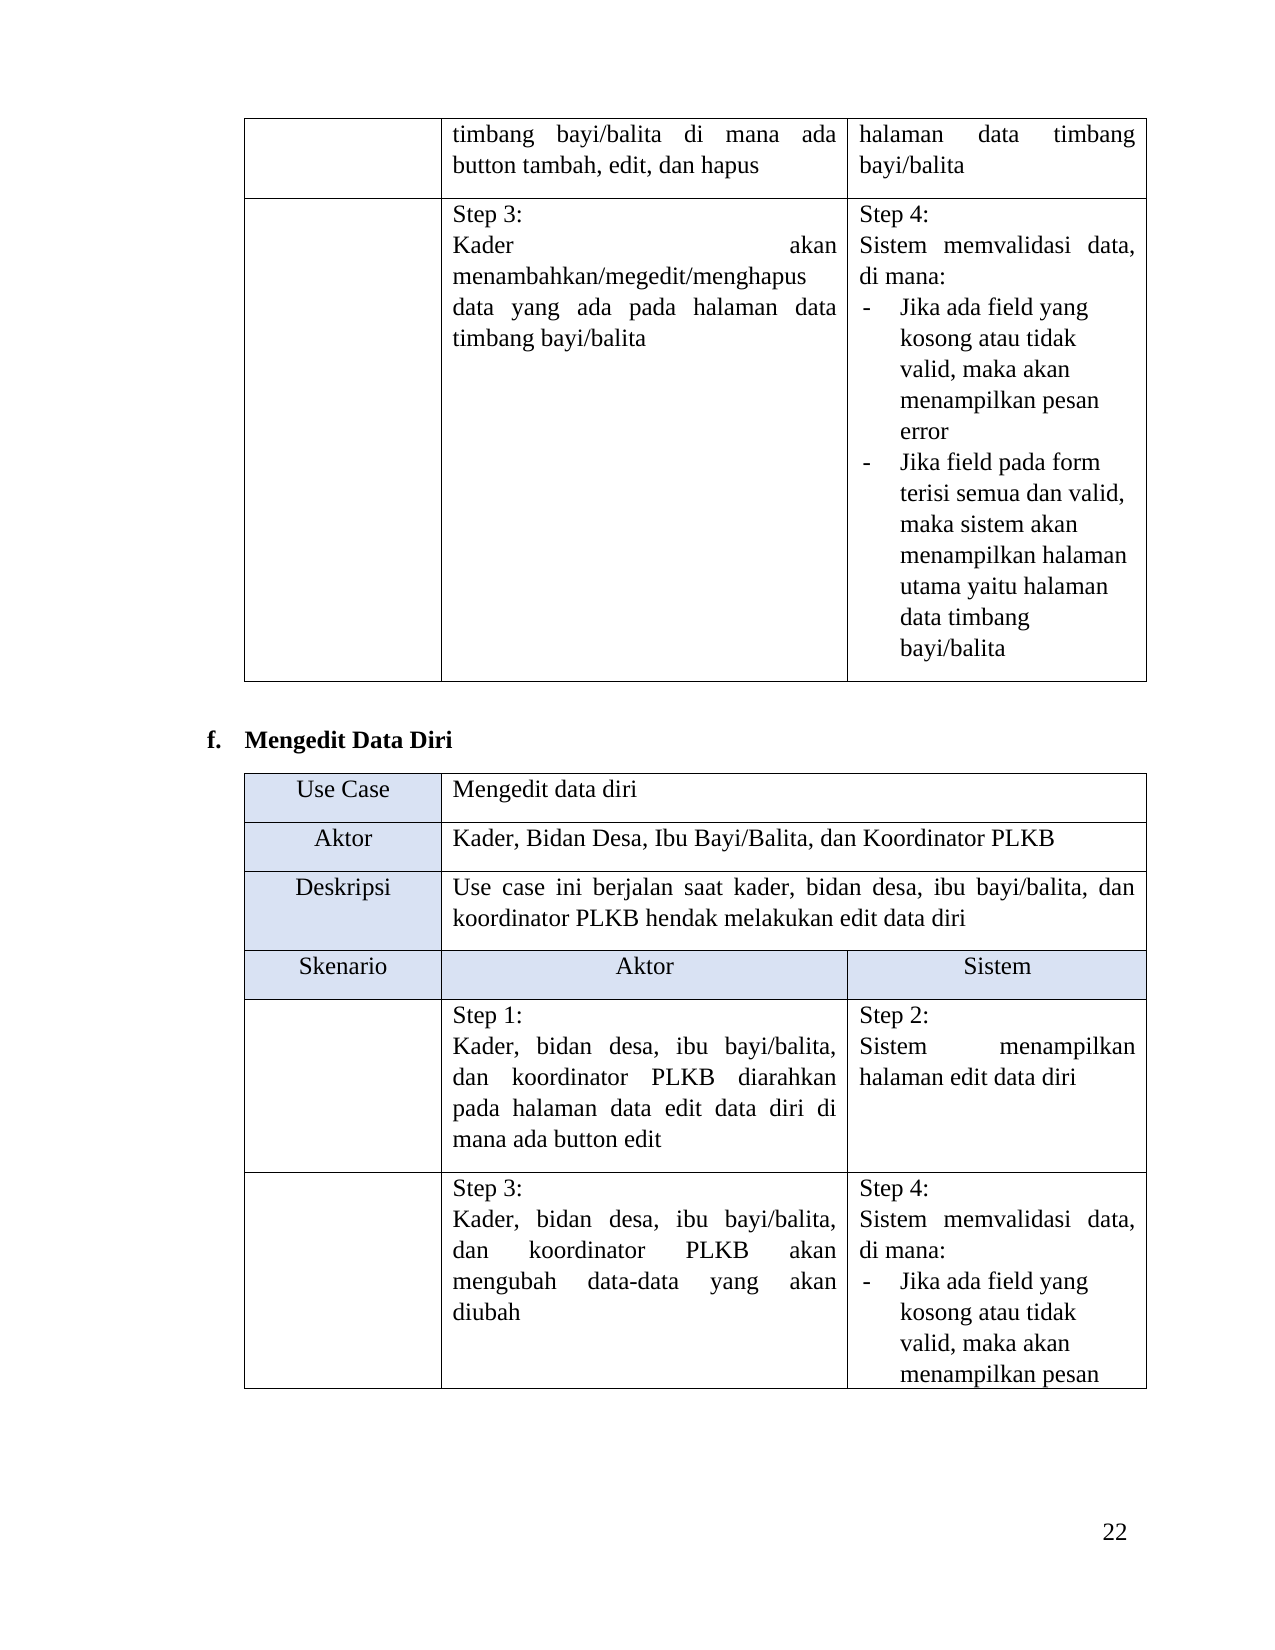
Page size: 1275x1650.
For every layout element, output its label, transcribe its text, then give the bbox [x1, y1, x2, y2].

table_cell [848, 119, 1146, 198]
table_cell [245, 1000, 441, 1172]
table_cell [245, 199, 441, 681]
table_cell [442, 1173, 847, 1388]
table_cell [245, 1173, 441, 1388]
table_cell Aktor [442, 951, 847, 999]
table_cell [848, 1173, 1146, 1388]
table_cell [442, 119, 847, 198]
list Mengedit Data Diri [207, 725, 1127, 754]
table_cell Skenario [245, 951, 441, 999]
table_cell Aktor [245, 823, 441, 871]
table_cell Step 4: Sistem memvalidasi data, di mana: Jika ada field yang kosong atau tidak valid, maka akan menampilkan pesan error Jika field pada form terisi semua dan valid, maka sistem akan menampilkan halaman utama yaitu halaman data timbang bayi/balita [848, 199, 1146, 681]
table_cell Step 1: Kader, bidan desa, ibu bayi/balita, dan koordinator PLKB diarahkan pada halaman data edit data diri di mana ada button edit [442, 1000, 847, 1172]
table_cell Sistem [848, 951, 1146, 999]
table_header Mengedit data diri [442, 774, 1146, 822]
table_cell Step 3: Kader akan menambahkan/megedit/menghapus data yang ada pada halaman data timbang bayi/balita [442, 199, 847, 681]
table_cell [245, 119, 441, 198]
table_cell Use case ini berjalan saat kader, bidan desa, ibu bayi/balita, dan koordinator PLKB hendak melakukan edit data diri [442, 872, 1146, 950]
table_cell Step 2: Sistem menampilkan halaman edit data diri [848, 1000, 1146, 1172]
table_cell Kader, Bidan Desa, Ibu Bayi/Balita, dan Koordinator PLKB [442, 823, 1146, 871]
table_header Use Case [245, 774, 441, 822]
table_cell Deskripsi [245, 872, 441, 950]
